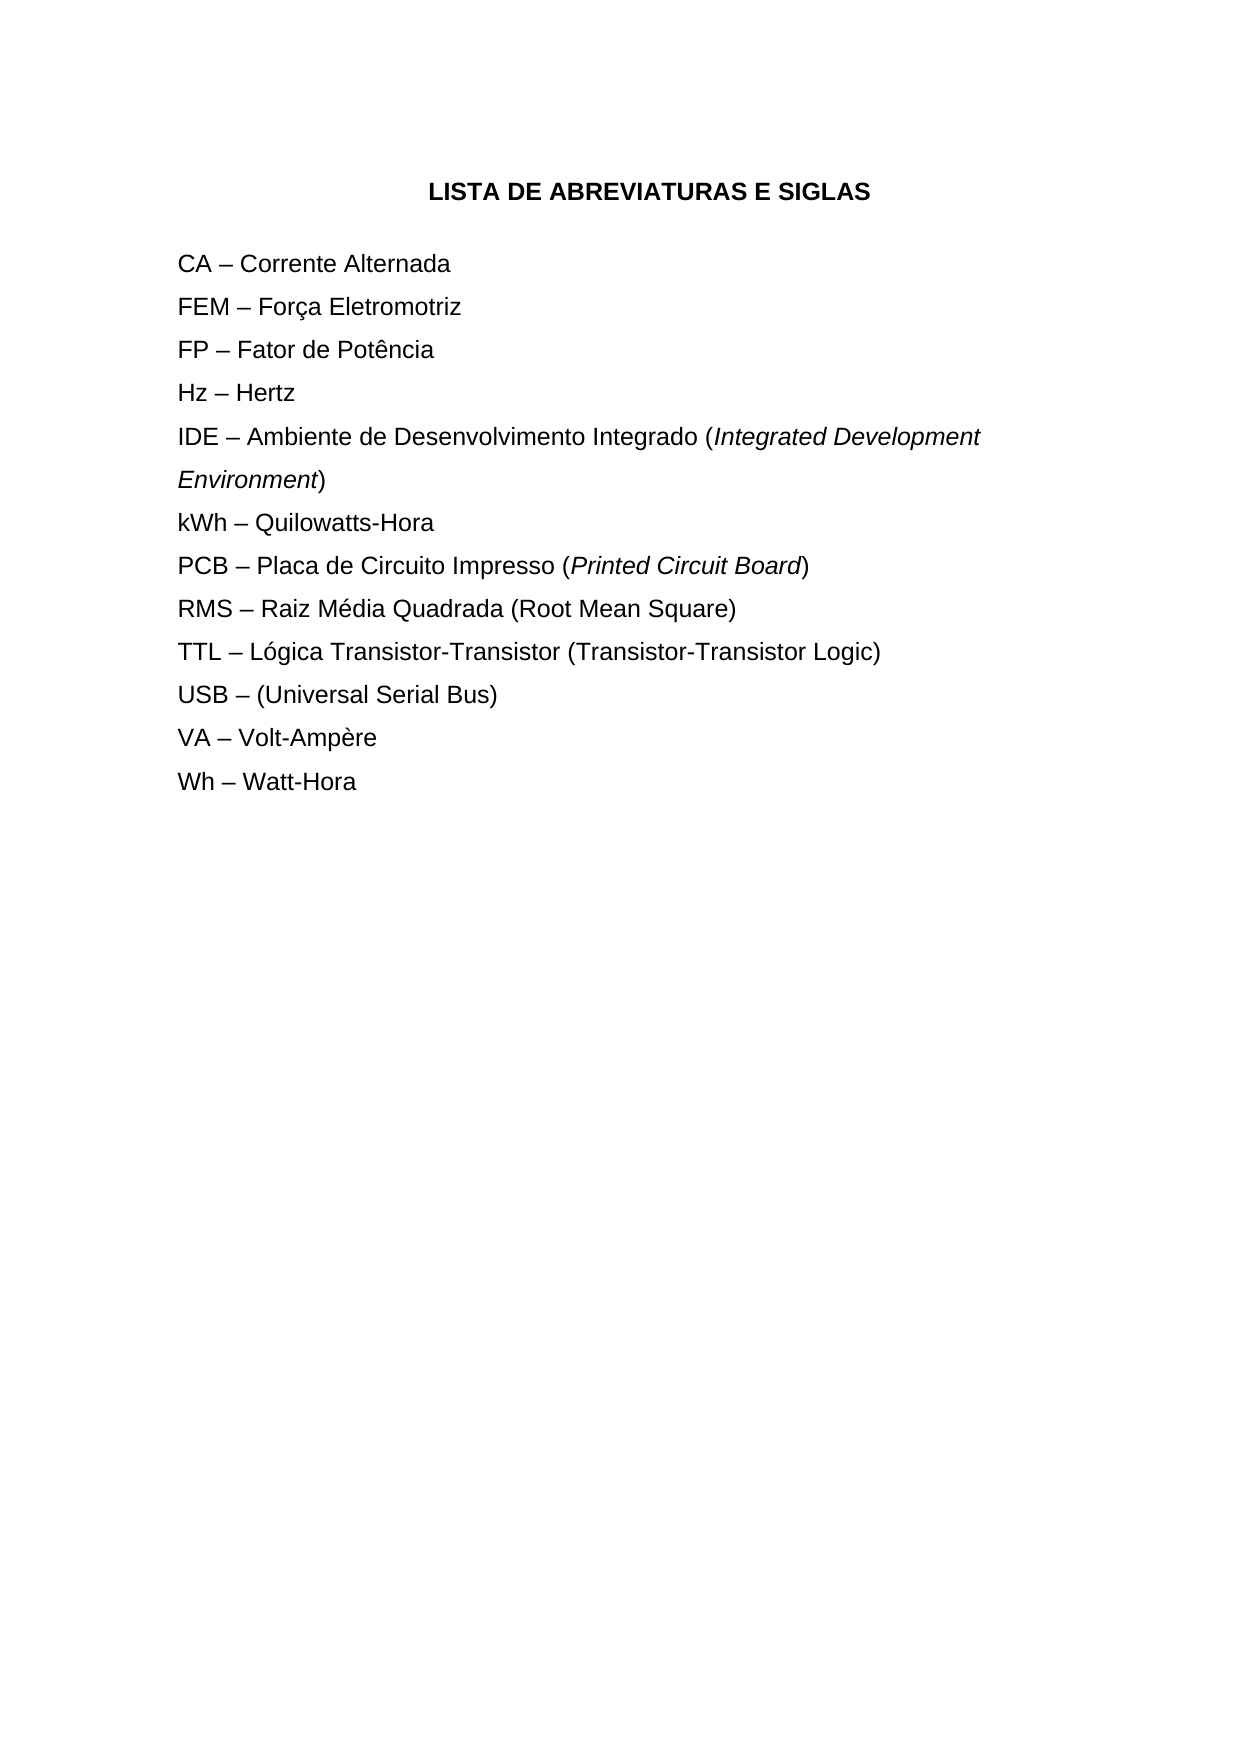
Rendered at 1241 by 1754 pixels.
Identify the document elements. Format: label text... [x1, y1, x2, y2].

text RMS – Raiz Média Quadrada (Root Mean Square) [177, 594, 1122, 623]
text PCB – Placa de Circuito Impresso (Printed Circuit Board) [177, 551, 1122, 580]
text FP – Fator de Potência [177, 335, 1122, 364]
text kWh – Quilowatts-Hora [177, 508, 1122, 537]
text FEM – Força Eletromotriz [177, 292, 1122, 321]
text TTL – Lógica Transistor-Transistor (Transistor-Transistor Logic) [177, 637, 1122, 666]
text CA – Corrente Alternada [177, 249, 1122, 278]
text USB – (Universal Serial Bus) [177, 680, 1122, 709]
text IDE – Ambiente de Desenvolvimento Integrado (Integrated Development Environment) [177, 422, 1122, 493]
text Hz – Hertz [177, 378, 1122, 407]
text Wh – Watt-Hora [177, 767, 1122, 795]
text VA – Volt-Ampère [177, 723, 1122, 752]
text LISTA DE ABREVIATURAS E SIGLAS [177, 177, 1122, 206]
